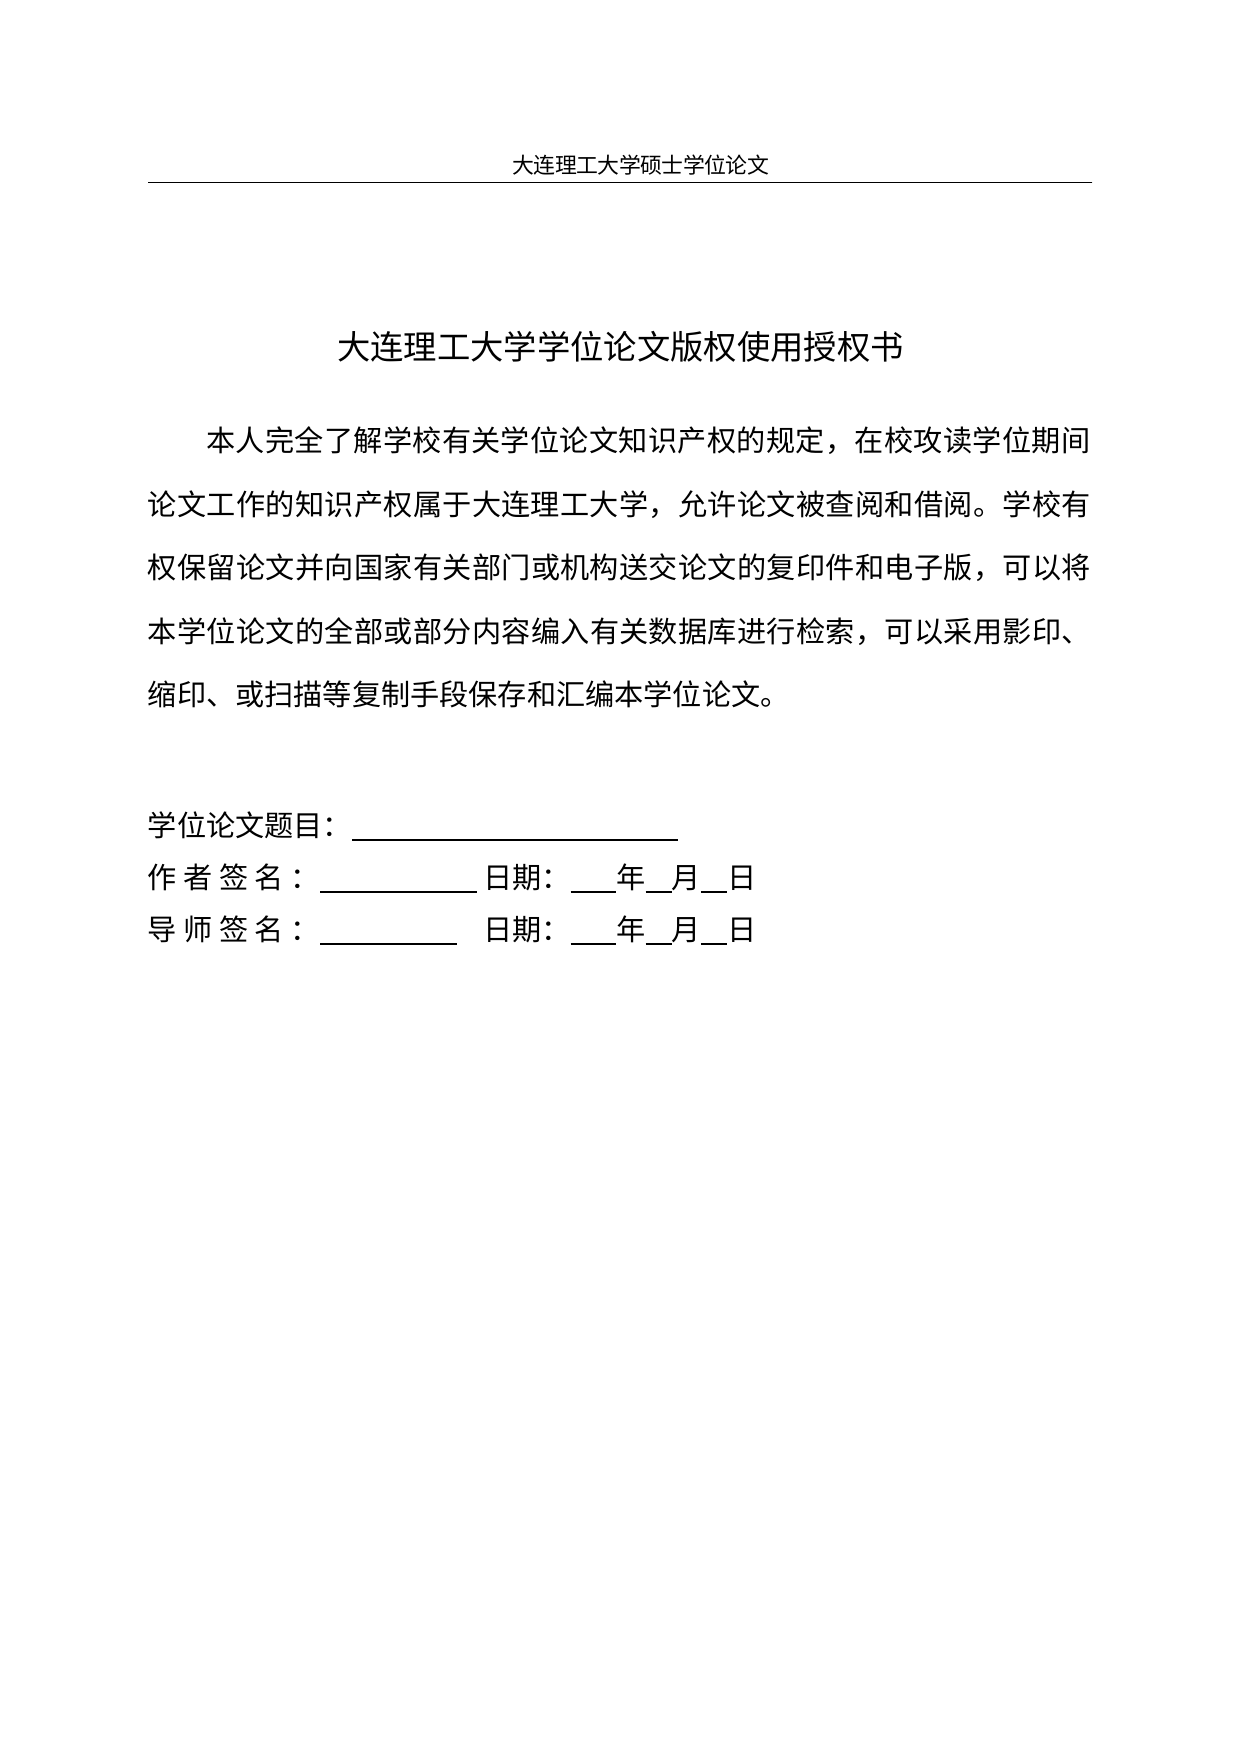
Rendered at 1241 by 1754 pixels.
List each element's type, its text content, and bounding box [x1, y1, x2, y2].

text 导 师 签 名 ： 日期： 年 月 日 [148, 899, 1092, 951]
text 大连理工大学学位论文版权使用授权书 [148, 321, 1092, 369]
text 本人完全了解学校有关学位论文知识产权的规定，在校攻读学位期间论文工作的知识产权属于大连理工大学，允许论文被查阅和借阅。学校有权保留论文并向国家有关部门或机构送交论文的复印件和电子版，可以将本学位论文的全部或部分内容编入有关数据库进行检索，可以采用影印、缩印、或扫描等复制手段保存和汇编本学位论文。 [148, 418, 1092, 714]
text 作 者 签 名 ： 日期： 年 月 日 [148, 847, 1092, 899]
text 学位论文题目： [148, 794, 1092, 847]
